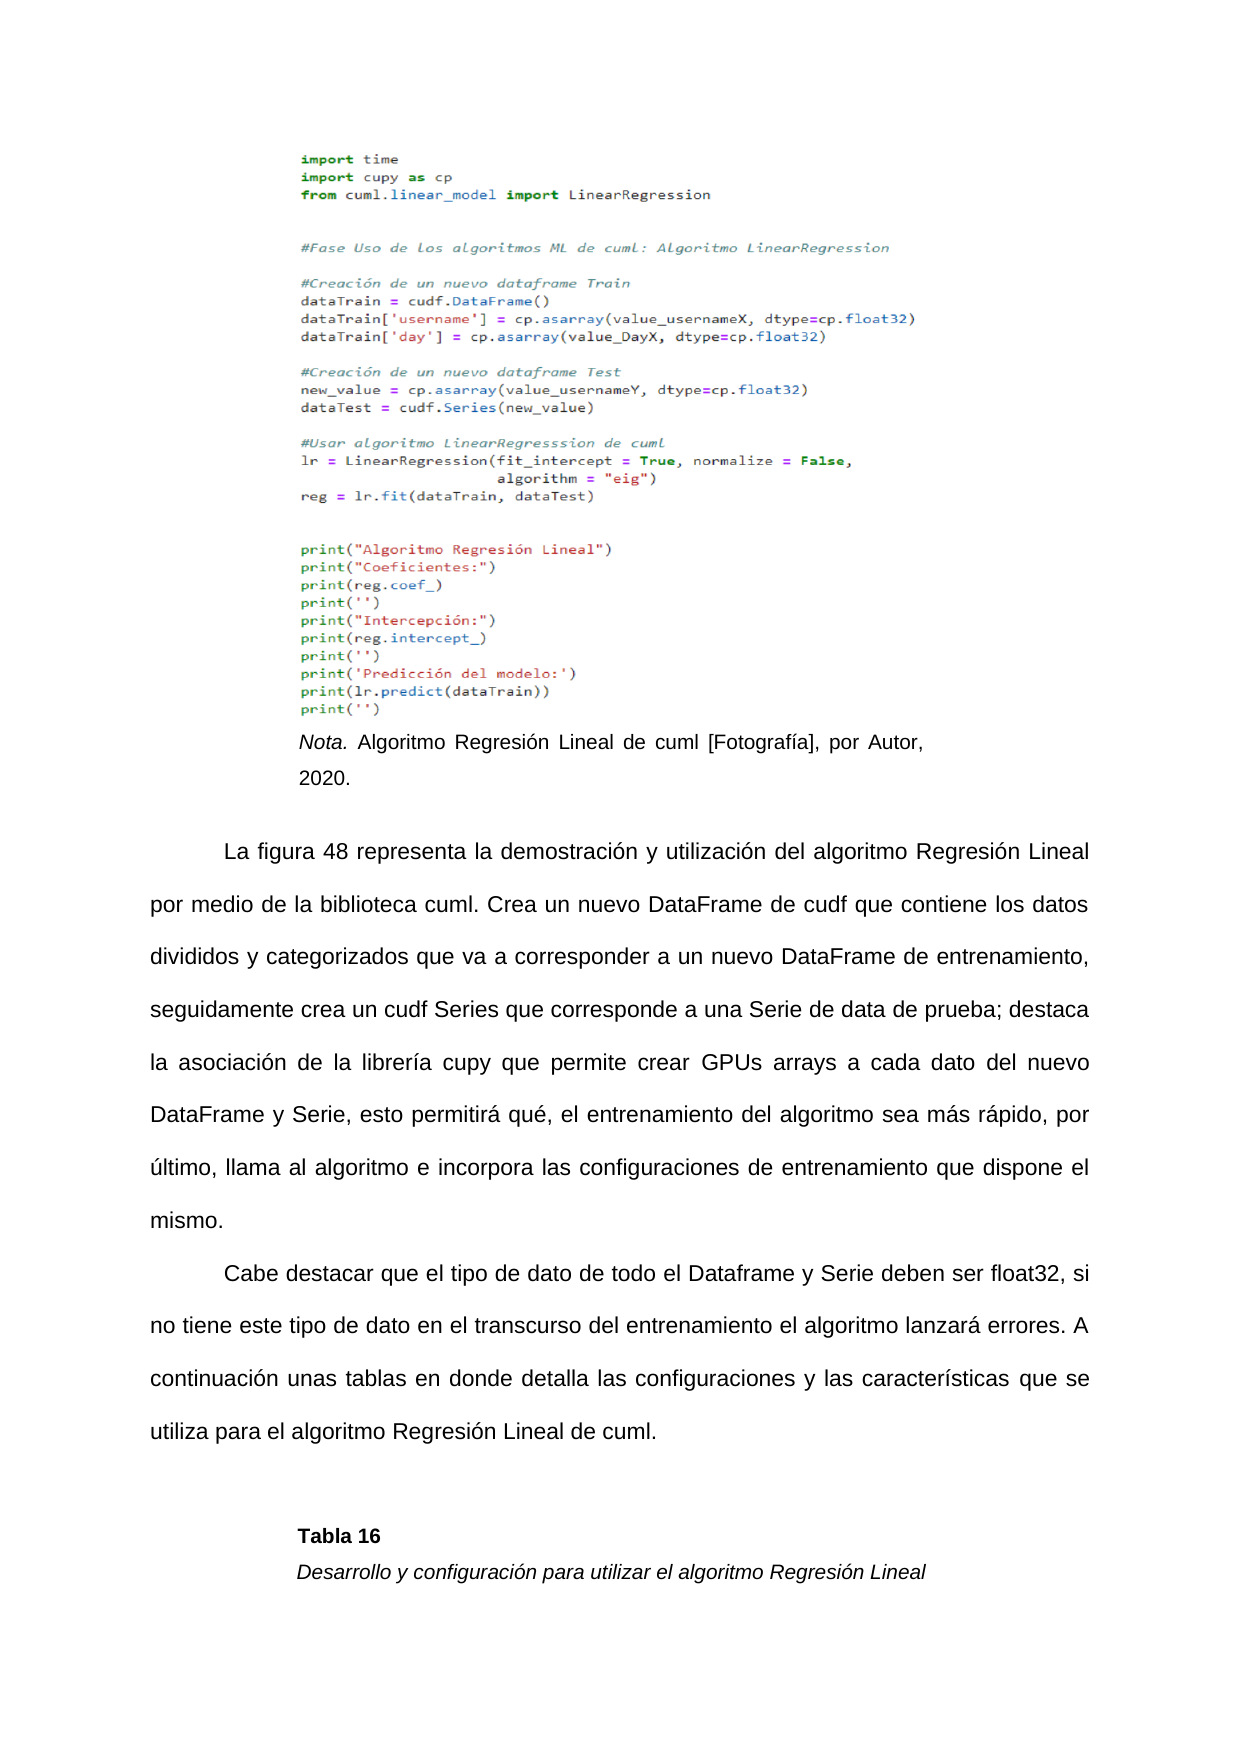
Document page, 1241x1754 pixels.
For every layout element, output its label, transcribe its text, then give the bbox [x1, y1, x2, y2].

text Desarrollo y configuración para utilizar el algoritmo Regresión Lineal [239, 1560, 1090, 1584]
list Nota. Algoritmo Regresión Lineal de cuml [Fotografía], por Autor, 2020. [299, 730, 925, 790]
text Tabla 16 [239, 1523, 1090, 1547]
text Cabe destacar que el tipo de dato de todo el Dataframe y Serie deben ser float32, si no tiene este tipo de dato en el transcurso del entrenamiento el algoritmo lanzará errores. A continuación unas tablas en donde detalla las configuraciones y las características que se utiliza para el algoritmo Regresión Lineal de cuml. [150, 1259, 1090, 1444]
picture [298, 150, 922, 719]
text La figura 48 representa la demostración y utilización del algoritmo Regresión Lineal por medio de la biblioteca cuml. Crea un nuevo DataFrame de cudf que contiene los datos divididos y categorizados que va a corresponder a un nuevo DataFrame de entrenamiento, seguidamente crea un cudf Series que corresponde a una Serie de data de prueba; destaca la asociación de la librería cupy que permite crear GPUs arrays a cada dato del nuevo DataFrame y Serie, esto permitirá qué, el entrenamiento del algoritmo sea más rápido, por último, llama al algoritmo e incorpora las configuraciones de entrenamiento que dispone el mismo. [150, 838, 1090, 1233]
